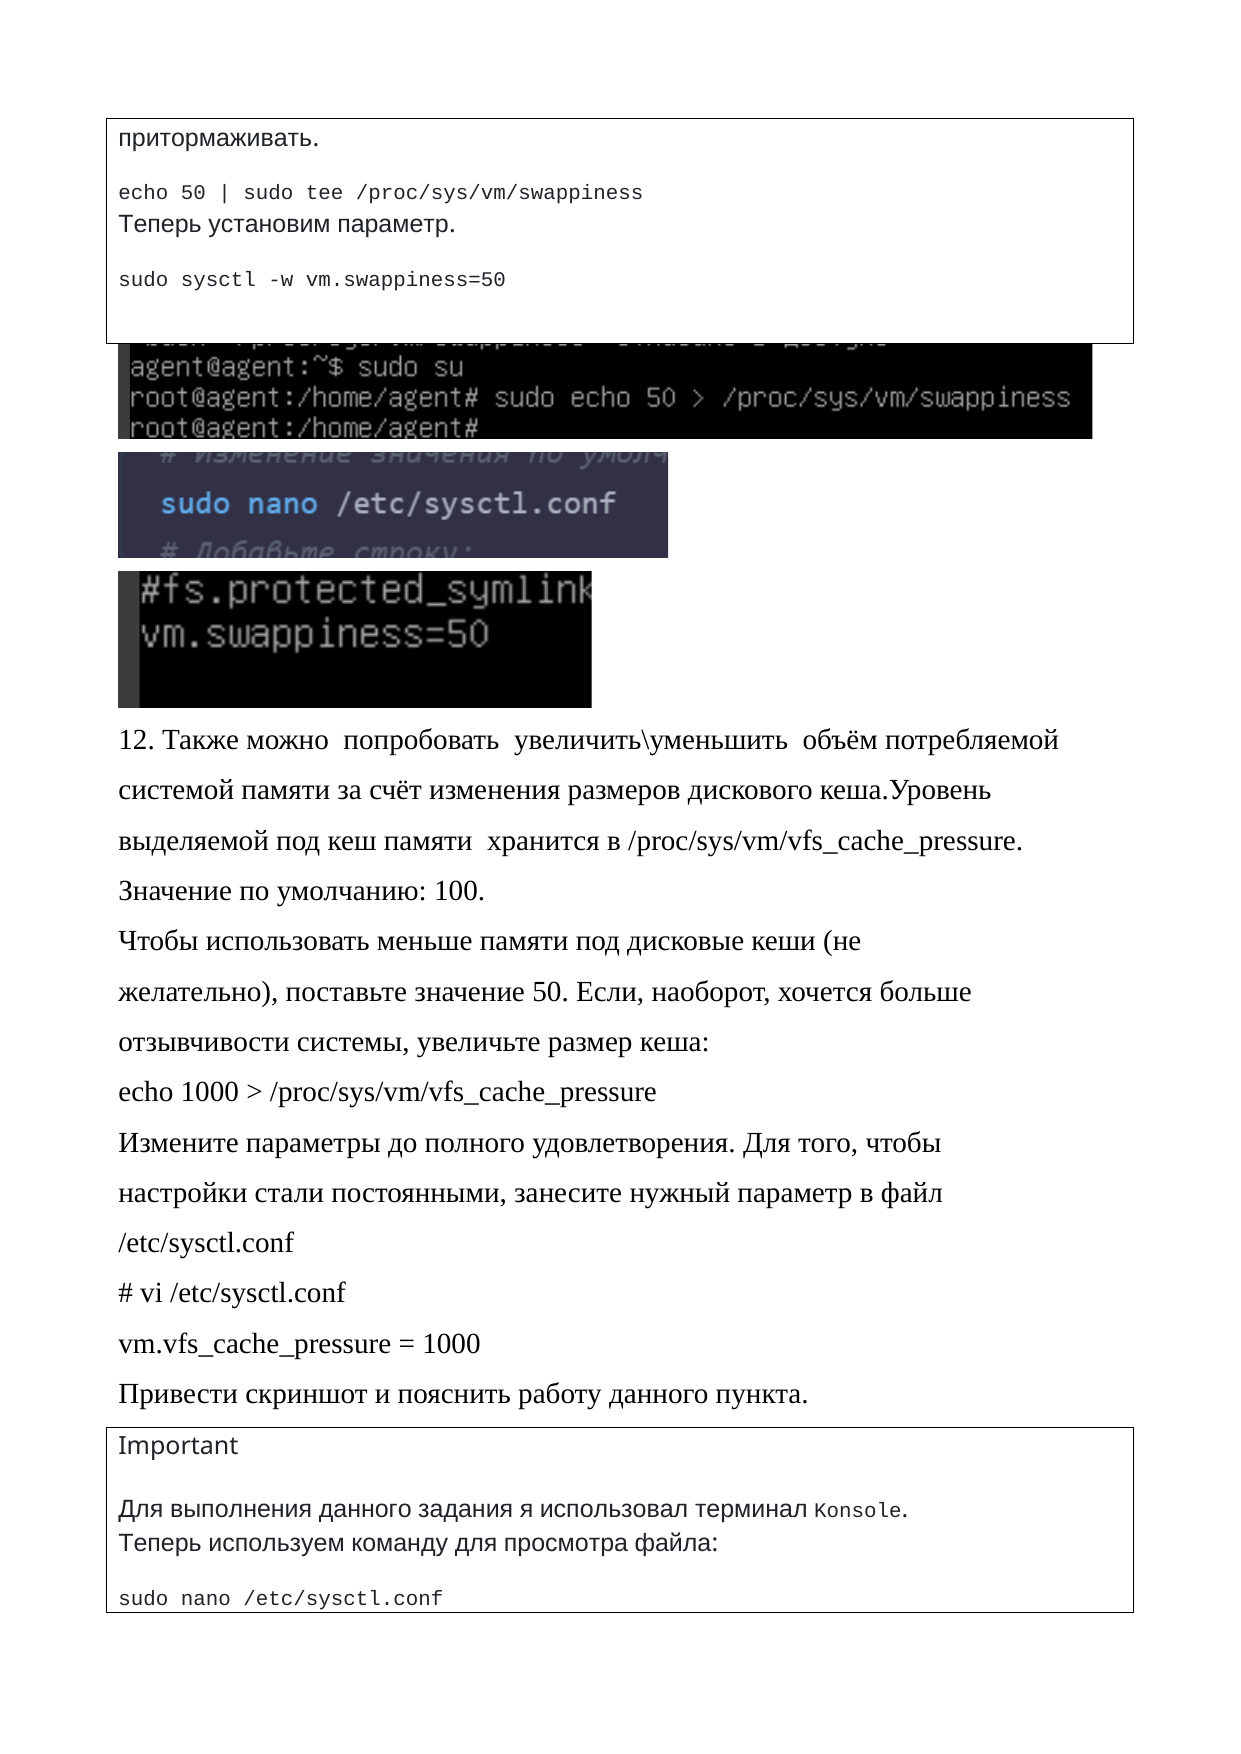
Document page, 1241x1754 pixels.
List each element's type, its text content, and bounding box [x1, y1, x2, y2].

text /etc/sysctl.conf [118, 1225, 1122, 1259]
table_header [107, 119, 1133, 343]
text vm.vfs_cache_pressure = 1000 [118, 1326, 1122, 1359]
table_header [107, 1428, 1133, 1612]
text # vi /etc/sysctl.conf [118, 1276, 1122, 1309]
text желательно), поставьте значение 50. Если, наоборот, хочется больше [118, 974, 1122, 1007]
text Измените параметры до полного удовлетворения. Для того, чтобы [118, 1125, 1122, 1158]
text настройки стали постоянными, занесите нужный параметр в файл [118, 1175, 1122, 1208]
text Чтобы использовать меньше памяти под дисковые кеши (не [118, 923, 1122, 957]
text echo 1000 > /proc/sys/vm/vfs_cache_pressure [118, 1074, 1122, 1108]
picture [118, 452, 669, 558]
picture [118, 344, 1093, 439]
text отзывчивости системы, увеличьте размер кеша: [118, 1024, 1122, 1058]
text Привести скриншот и пояснить работу данного пункта. [118, 1376, 1122, 1410]
text 12. Также можно попробовать увеличить\уменьшить объём потребляемой системой памяти за счёт изменения размеров дискового кеша.Уровень выделяемой под кеш памяти хранится в /proc/sys/vm/vfs_cache_pressure. Значение по умолчанию: 100. [118, 722, 1122, 907]
picture [118, 571, 592, 708]
